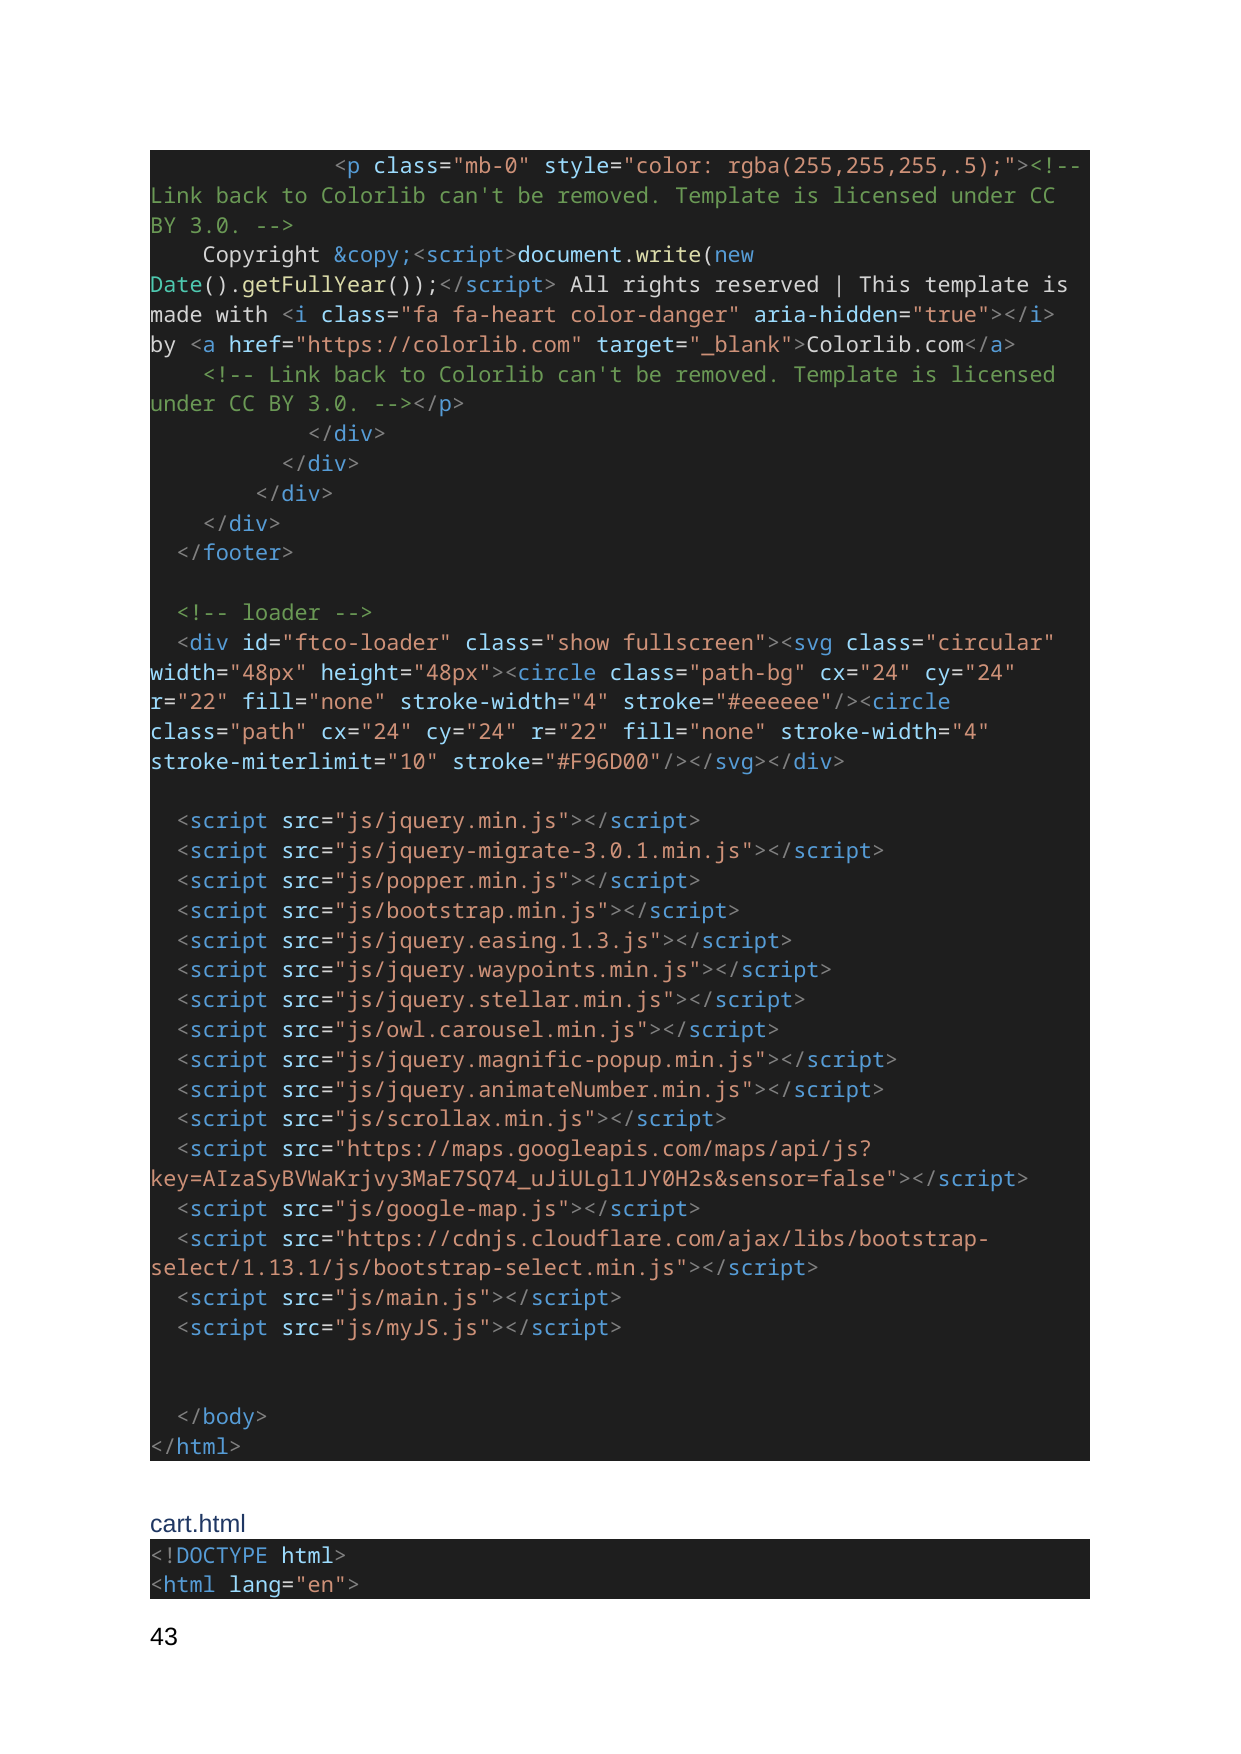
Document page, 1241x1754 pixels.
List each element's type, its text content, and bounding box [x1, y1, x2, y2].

text </footer> [150, 537, 1090, 567]
text <script src="js/jquery.min.js"></script> [150, 805, 1090, 835]
text <script src="js/main.js"></script> [150, 1282, 1090, 1312]
text <script src="https://maps.googleapis.com/maps/api/js?key=AIzaSyBVWaKrjvy3MaE7SQ74_uJiULgl1JY0H2s&sensor=false"></script> [150, 1133, 1090, 1193]
text </html> [150, 1431, 1090, 1461]
text <script src="js/scrollax.min.js"></script> [150, 1103, 1090, 1133]
text <script src="js/jquery.easing.1.3.js"></script> [150, 924, 1090, 954]
text <!DOCTYPE html> [150, 1539, 1090, 1569]
text <script src="js/popper.min.js"></script> [150, 865, 1090, 895]
text </div> [150, 418, 1090, 448]
text </div> [150, 507, 1090, 537]
subtitle cart.html [150, 1508, 1090, 1537]
text </div> [150, 478, 1090, 507]
text <script src="js/jquery.stellar.min.js"></script> [150, 984, 1090, 1014]
text <!-- Link back to Colorlib can't be removed. Template is licensed under CC BY 3.0. --></p> [150, 358, 1090, 418]
text </body> [150, 1401, 1090, 1431]
text <script src="js/jquery.waypoints.min.js"></script> [150, 954, 1090, 984]
text </div> [150, 448, 1090, 478]
text <p class="mb-0" style="color: rgba(255,255,255,.5);"><!-- Link back to Colorlib can't be removed. Template is licensed under CC BY 3.0. --> [150, 150, 1090, 239]
text <script src="https://cdnjs.cloudflare.com/ajax/libs/bootstrap-select/1.13.1/js/bootstrap-select.min.js"></script> [150, 1222, 1090, 1282]
text <html lang="en"> [150, 1569, 1090, 1599]
text <script src="js/jquery-migrate-3.0.1.min.js"></script> [150, 835, 1090, 865]
text <script src="js/jquery.animateNumber.min.js"></script> [150, 1073, 1090, 1103]
text <script src="js/google-map.js"></script> [150, 1193, 1090, 1222]
text <script src="js/jquery.magnific-popup.min.js"></script> [150, 1044, 1090, 1073]
text <script src="js/bootstrap.min.js"></script> [150, 895, 1090, 924]
text <!-- loader --> [150, 597, 1090, 627]
text <script src="js/myJS.js"></script> [150, 1312, 1090, 1342]
text <script src="js/owl.carousel.min.js"></script> [150, 1014, 1090, 1044]
text <div id="ftco-loader" class="show fullscreen"><svg class="circular" width="48px" height="48px"><circle class="path-bg" cx="24" cy="24" r="22" fill="none" stroke-width="4" stroke="#eeeeee"/><circle class="path" cx="24" cy="24" r="22" fill="none" stroke-width="4" stroke-miterlimit="10" stroke="#F96D00"/></svg></div> [150, 627, 1090, 776]
text Copyright &copy;<script>document.write(new Date().getFullYear());</script> All rights reserved | This template is made with <i class="fa fa-heart color-danger" aria-hidden="true"></i> by <a href="https://colorlib.com" target="_blank">Colorlib.com</a> [150, 239, 1090, 358]
